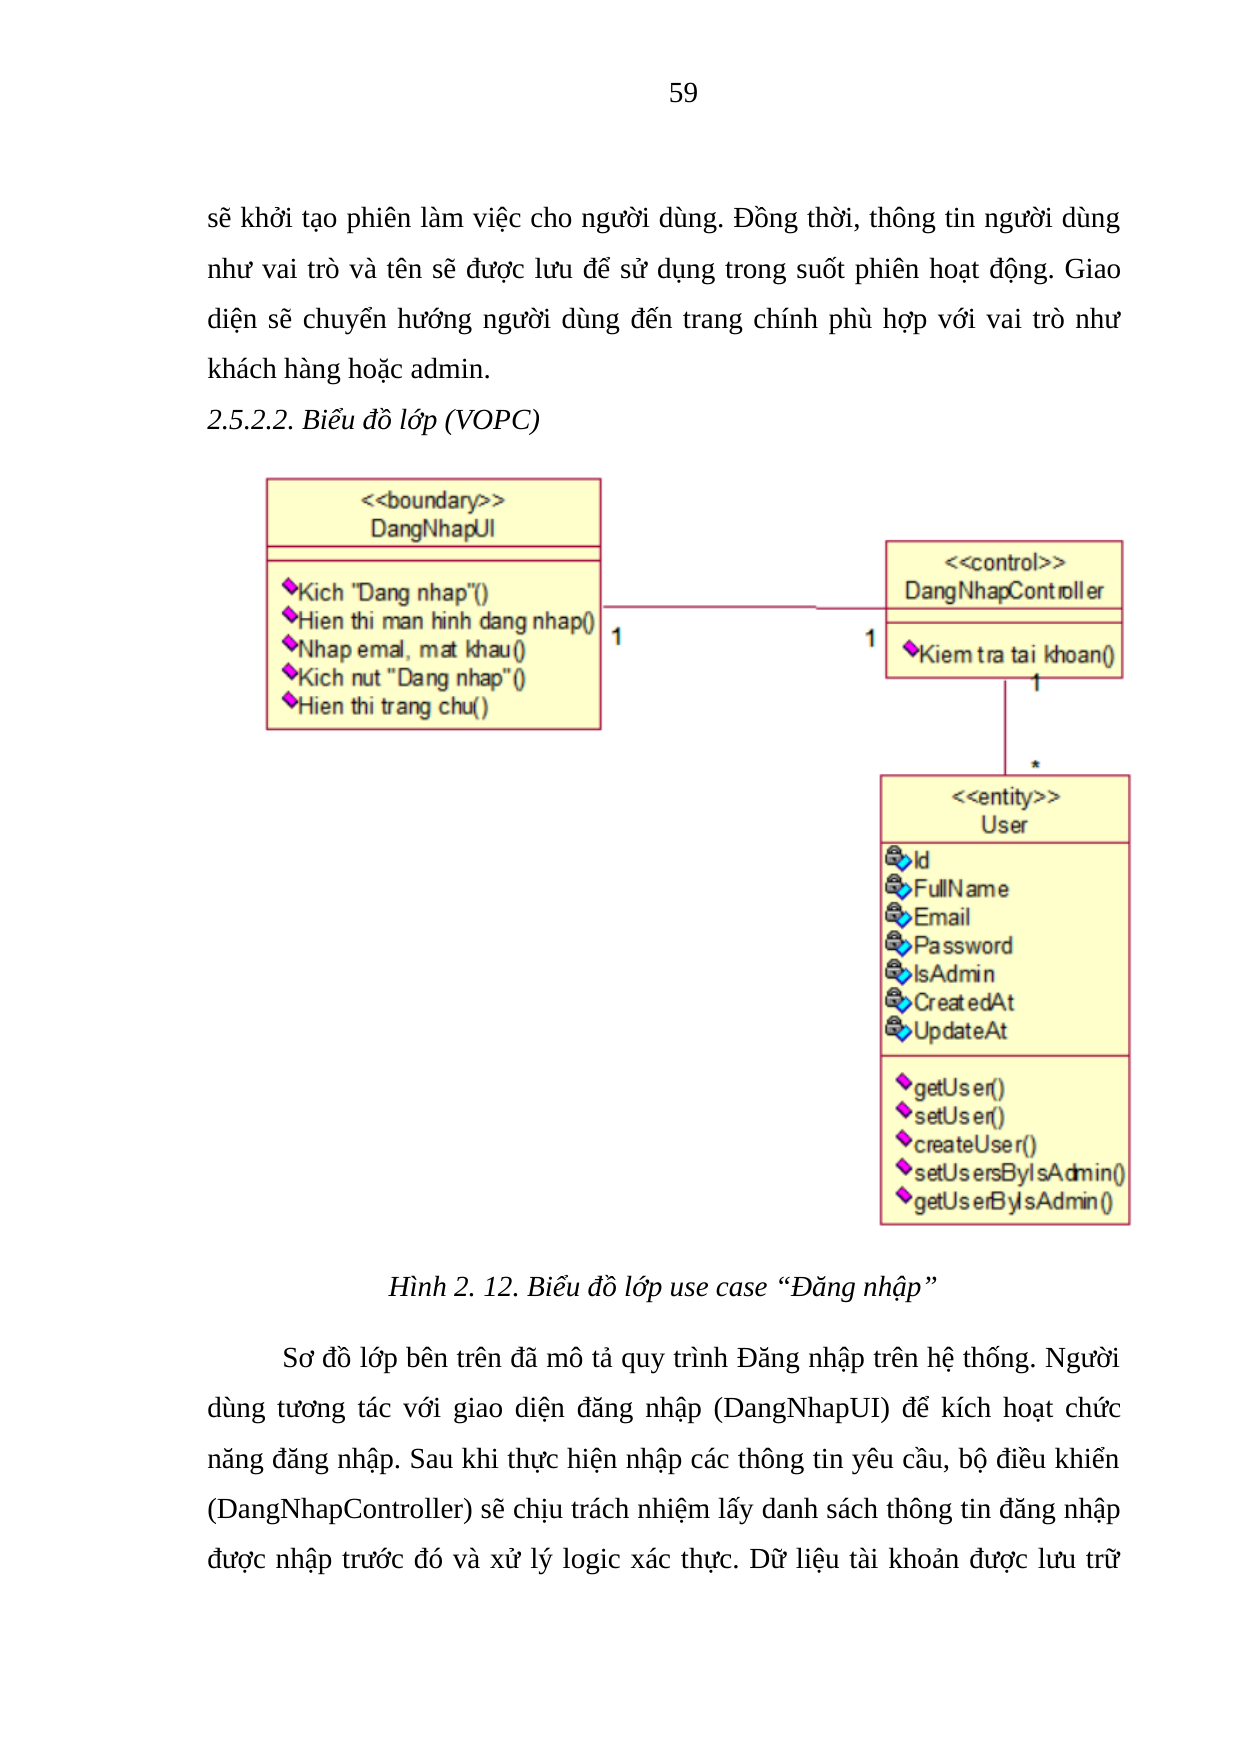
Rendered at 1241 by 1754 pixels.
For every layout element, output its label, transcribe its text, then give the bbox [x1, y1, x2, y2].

text Hình 2. 12. Biểu đồ lớp use case “Đăng nhập” [207, 1269, 1122, 1303]
text 2.5.2.2. Biểu đồ lớp (VOPC) [207, 402, 1122, 435]
picture [244, 458, 1160, 1247]
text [207, 1340, 1122, 1575]
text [207, 201, 1122, 385]
